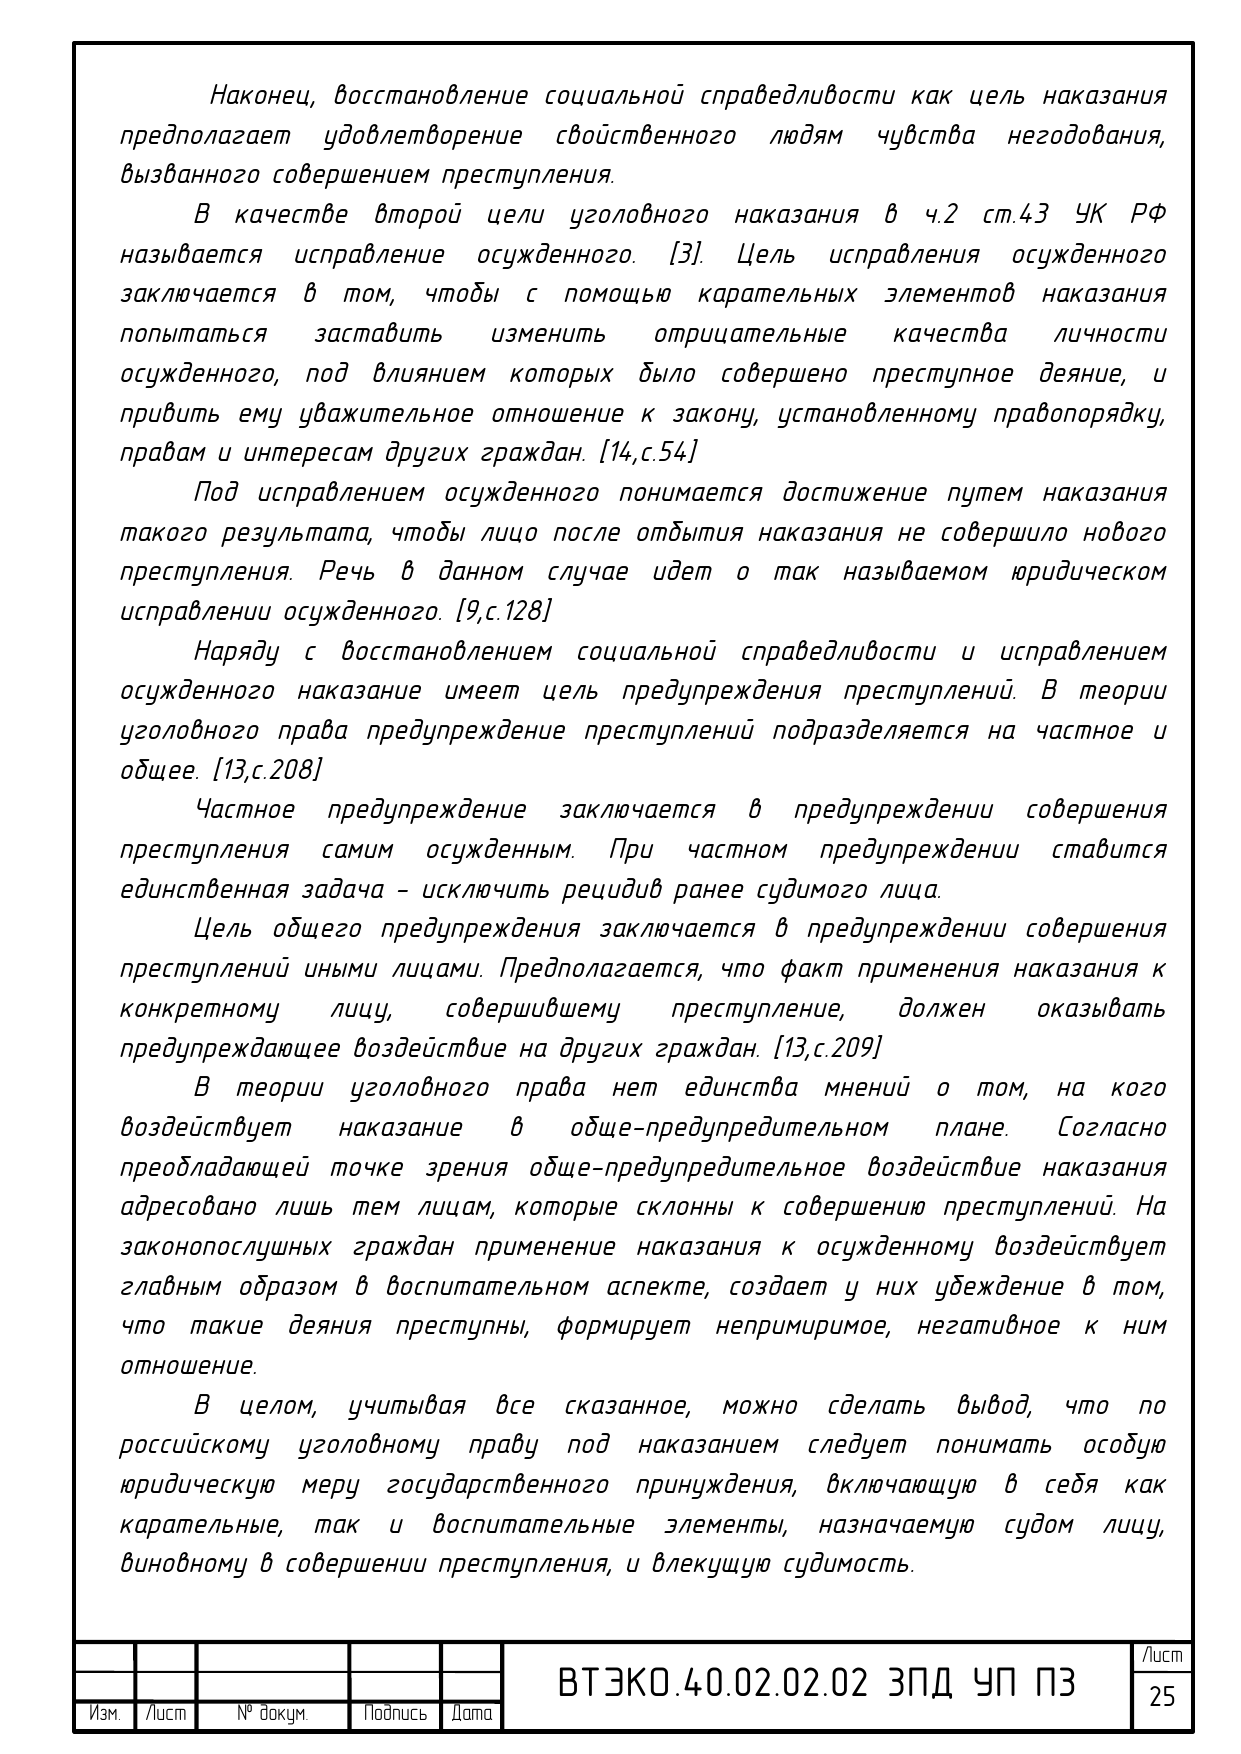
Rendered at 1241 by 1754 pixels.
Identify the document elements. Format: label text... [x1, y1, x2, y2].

text Цель общего предупреждения заключается в предупреждении совершения преступлений иными лицами. Предполагается, что факт применения наказания к конкретному лицу, совершившему преступление, должен оказывать предупреждающее воздействие на других граждан. [13,c.209] [118, 918, 1166, 1063]
text Наряду с восстановлением социальной справедливости и исправлением осужденного наказание имеет цель предупреждения преступлений. В теории уголовного права предупреждение преступлений подразделяется на частное и общее. [13,с.208] [118, 640, 1166, 786]
text Под исправлением осужденного понимается достижение путем наказания такого результата, чтобы лицо после отбытия наказания не совершило нового преступления. Речь в данном случае идет о так называемом юридическом исправлении осужденного. [9,c.128] [118, 481, 1166, 627]
text Наконец, восстановление социальной справедливости как цель наказания предполагает удовлетворение свойственного людям чувства негодования, вызванного совершением преступления. [118, 84, 1166, 190]
text В качестве второй цели уголовного наказания в ч.2 ст.43 УК РФ называется исправление осужденного. [3]. Цель исправления осужденного заключается в том, чтобы с помощью карательных элементов наказания попытаться заставить изменить отрицательные качества личности осужденного, под влиянием которых было совершено преступное деяние, и привить ему уважительное отношение к закону, установленному правопорядку, правам и интересам других граждан. [14,c.54] [118, 203, 1166, 468]
text В целом, учитывая все сказанное, можно сделать вывод, что по российскому уголовному праву под наказанием следует понимать особую юридическую меру государственного принуждения, включающую в себя как карательные, так и воспитательные элементы, назначаемую судом лицу, виновному в совершении преступления, и влекущую судимость. [118, 1394, 1166, 1579]
text Частное предупреждение заключается в предупреждении совершения преступления самим осужденным. При частном предупреждении ставится единственная задача - исключить рецидив ранее судимого лица. [118, 799, 1166, 904]
text В теории уголовного права нет единства мнений о том, на кого воздействует наказание в обще-предупредительном плане. Согласно преобладающей точке зрения обще-предупредительное воздействие наказания адресовано лишь тем лицам, которые склонны к совершению преступлений. На законопослушных граждан применение наказания к осужденному воздействует главным образом в воспитательном аспекте, создает у них убеждение в том, что такие деяния преступны, формирует непримиримое, негативное к ним отношение. [118, 1077, 1166, 1381]
